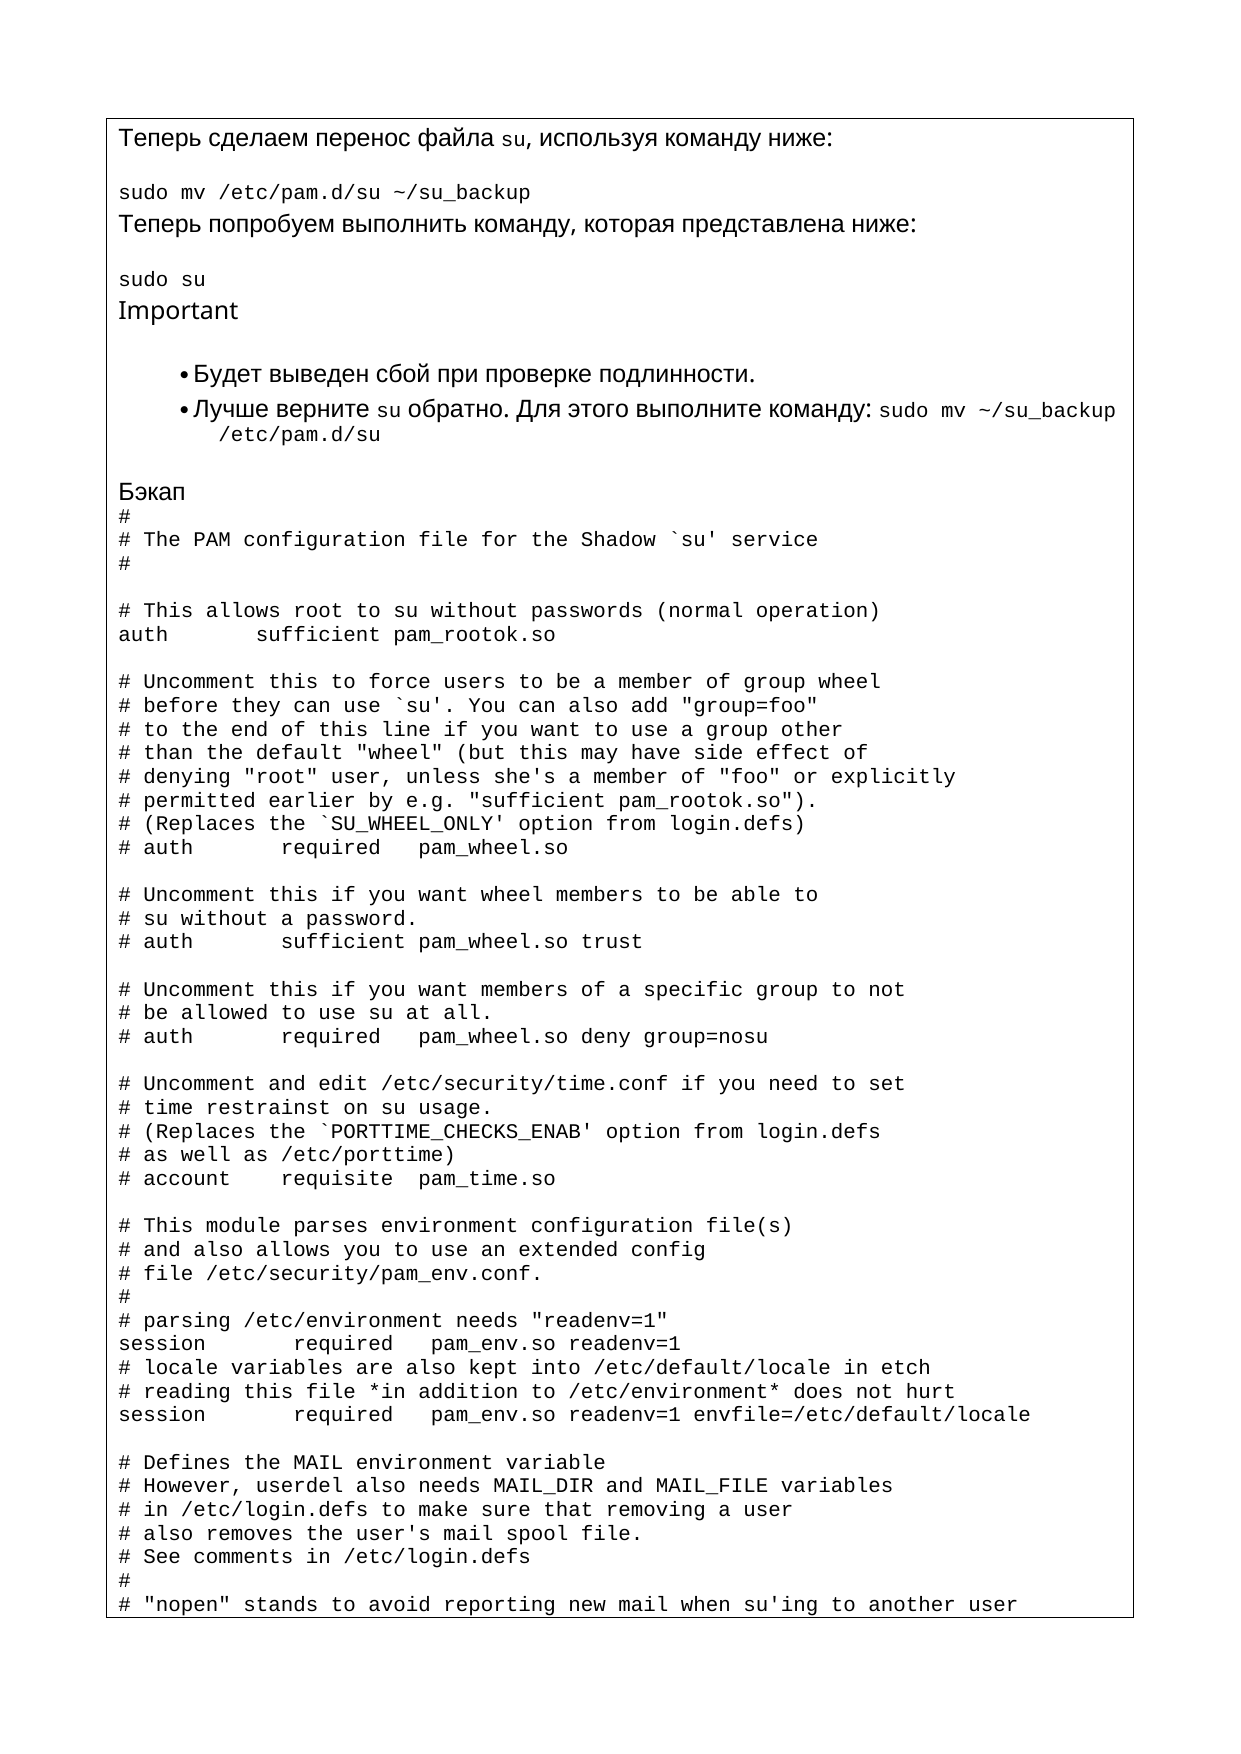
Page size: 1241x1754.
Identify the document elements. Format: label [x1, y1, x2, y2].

table_header [107, 119, 1133, 1617]
